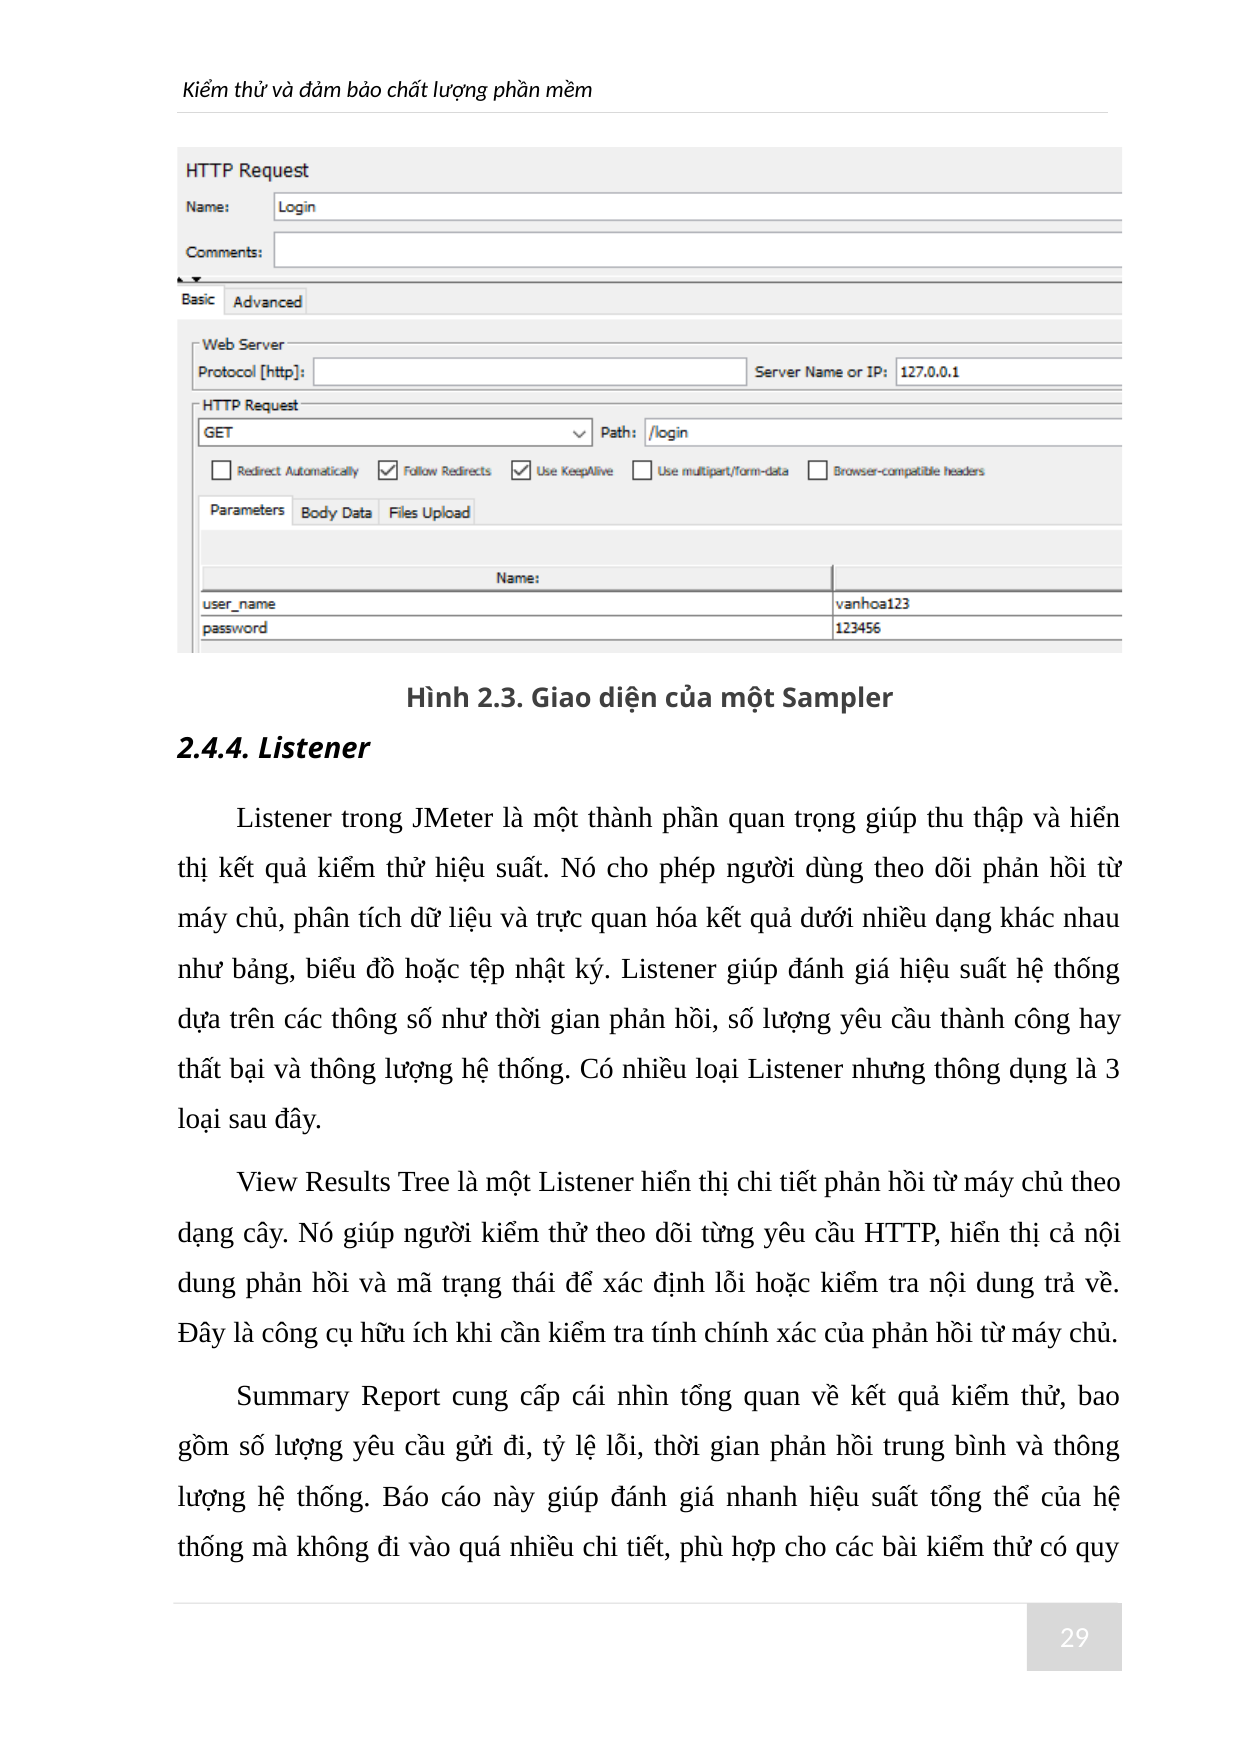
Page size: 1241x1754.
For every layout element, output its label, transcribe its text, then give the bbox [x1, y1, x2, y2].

text Listener trong JMeter là một thành phần quan trọng giúp thu thập và hiển thị kết quả kiểm thử hiệu suất. Nó cho phép người dùng theo dõi phản hồi từ máy chủ, phân tích dữ liệu và trực quan hóa kết quả dưới nhiều dạng khác nhau như bảng, biểu đồ hoặc tệp nhật ký. Listener giúp đánh giá hiệu suất hệ thống dựa trên các thông số như thời gian phản hồi, số lượng yêu cầu thành công hay thất bại và thông lượng hệ thống. Có nhiều loại Listener nhưng thông dụng là 3 loại sau đây. [177, 800, 1122, 1135]
picture [177, 147, 1123, 653]
text Hình 2.3. Giao diện của một Sampler [177, 678, 1122, 715]
text View Results Tree là một Listener hiển thị chi tiết phản hồi từ máy chủ theo dạng cây. Nó giúp người kiểm thử theo dõi từng yêu cầu HTTP, hiển thị cả nội dung phản hồi và mã trạng thái để xác định lỗi hoặc kiểm tra nội dung trả về. Đây là công cụ hữu ích khi cần kiểm tra tính chính xác của phản hồi từ máy chủ. [177, 1164, 1122, 1349]
subtitle 2.4.4. Listener [177, 728, 1122, 767]
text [177, 1378, 1122, 1563]
